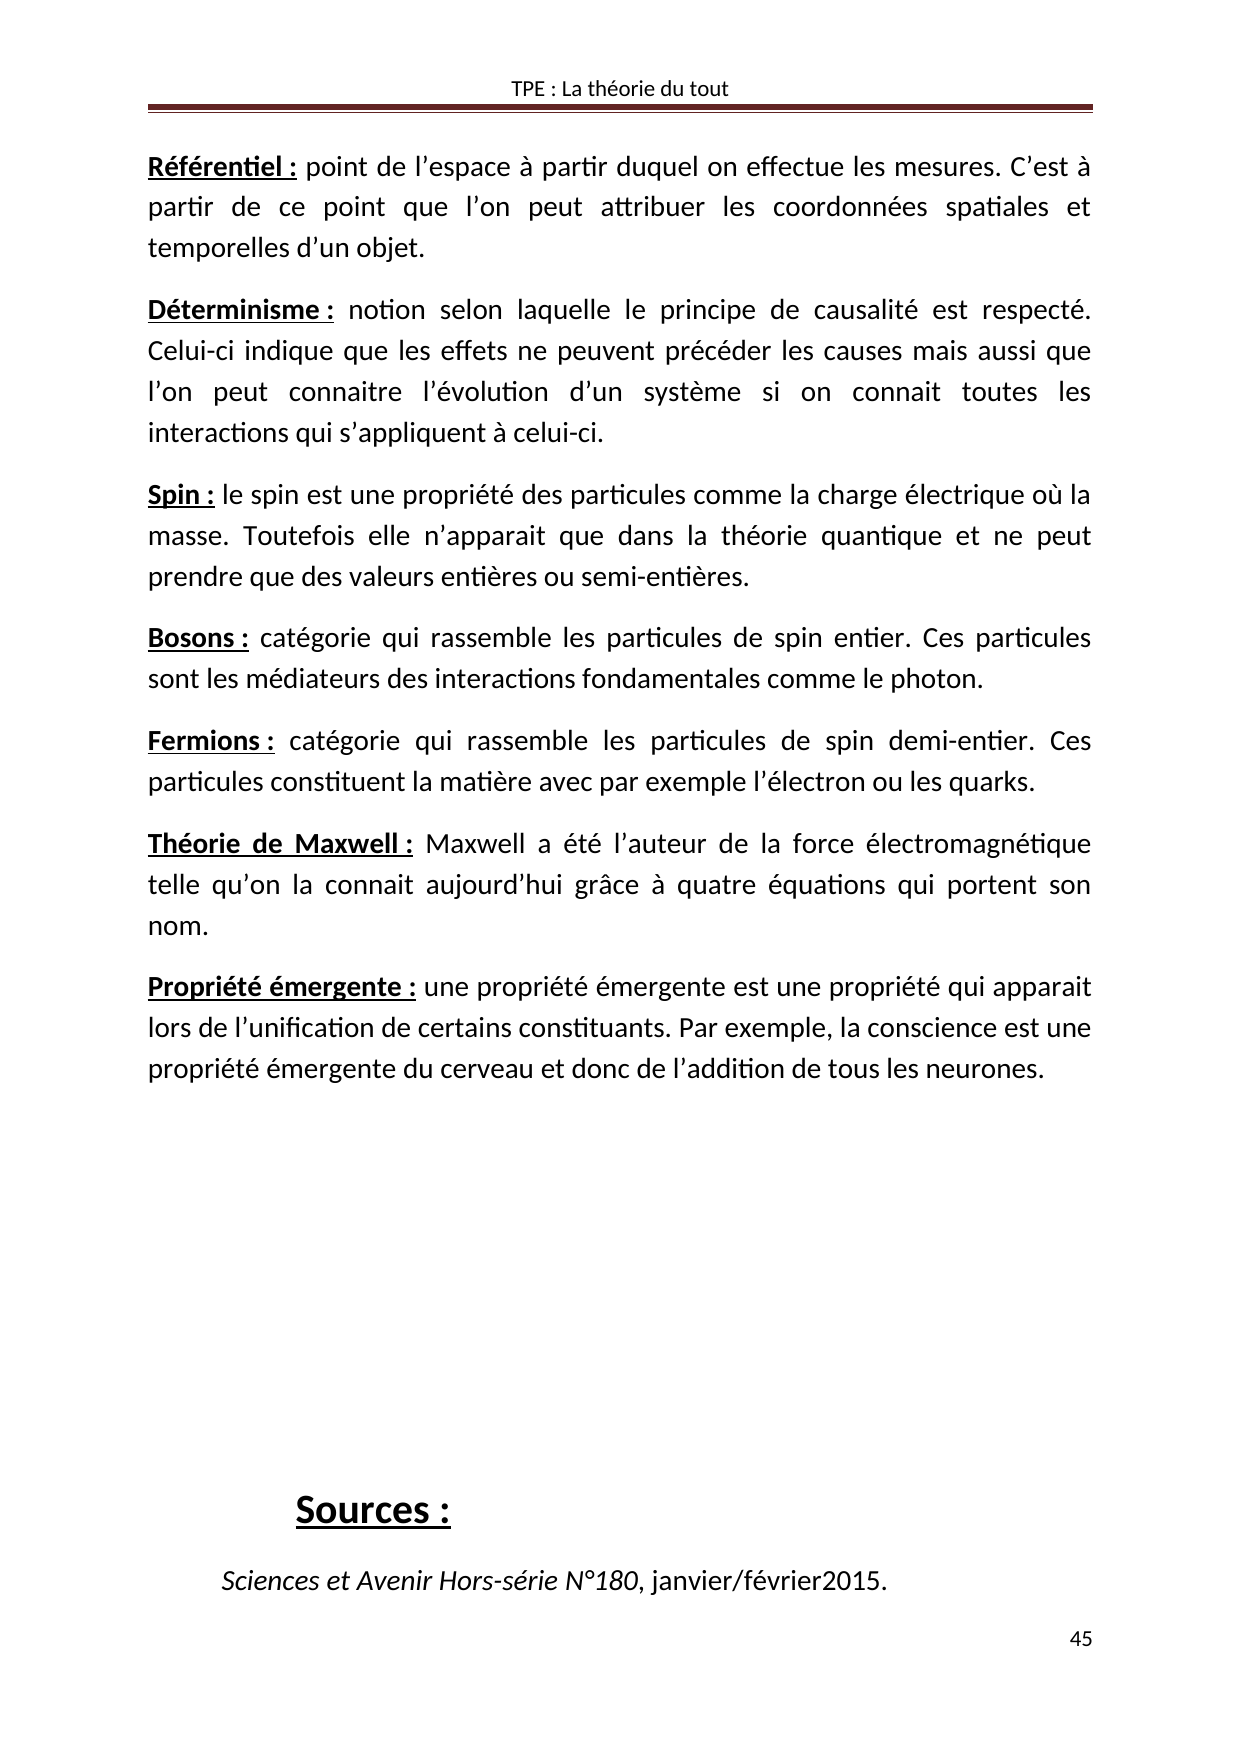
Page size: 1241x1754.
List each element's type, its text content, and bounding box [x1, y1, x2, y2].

text Bosons : catégorie qui rassemble les particules de spin entier. Ces particules sont les médiateurs des interactions fondamentales comme le photon. [148, 619, 1093, 696]
text Fermions : catégorie qui rassemble les particules de spin demi-entier. Ces particules constituent la matière avec par exemple l’électron ou les quarks. [148, 722, 1093, 799]
text Propriété émergente : une propriété émergente est une propriété qui apparait lors de l’unification de certains constituants. Par exemple, la conscience est une propriété émergente du cerveau et donc de l’addition de tous les neurones. [148, 968, 1093, 1086]
text Spin : le spin est une propriété des particules comme la charge électrique où la masse. Toutefois elle n’apparait que dans la théorie quantique et ne peut prendre que des valeurs entières ou semi-entières. [148, 476, 1093, 593]
text Référentiel : point de l’espace à partir duquel on effectue les mesures. C’est à partir de ce point que l’on peut attribuer les coordonnées spatiales et temporelles d’un objet. [148, 148, 1093, 265]
text Sciences et Avenir Hors-série N°180, janvier/février2015. [148, 1562, 1093, 1598]
text Sources : [148, 1483, 1093, 1534]
text Théorie de Maxwell : Maxwell a été l’auteur de la force électromagnétique telle qu’on la connait aujourd’hui grâce à quatre équations qui portent son nom. [148, 825, 1093, 942]
text Déterminisme : notion selon laquelle le principe de causalité est respecté. Celui-ci indique que les effets ne peuvent précéder les causes mais aussi que l’on peut connaitre l’évolution d’un système si on connait toutes les interactions qui s’appliquent à celui-ci. [148, 291, 1093, 450]
